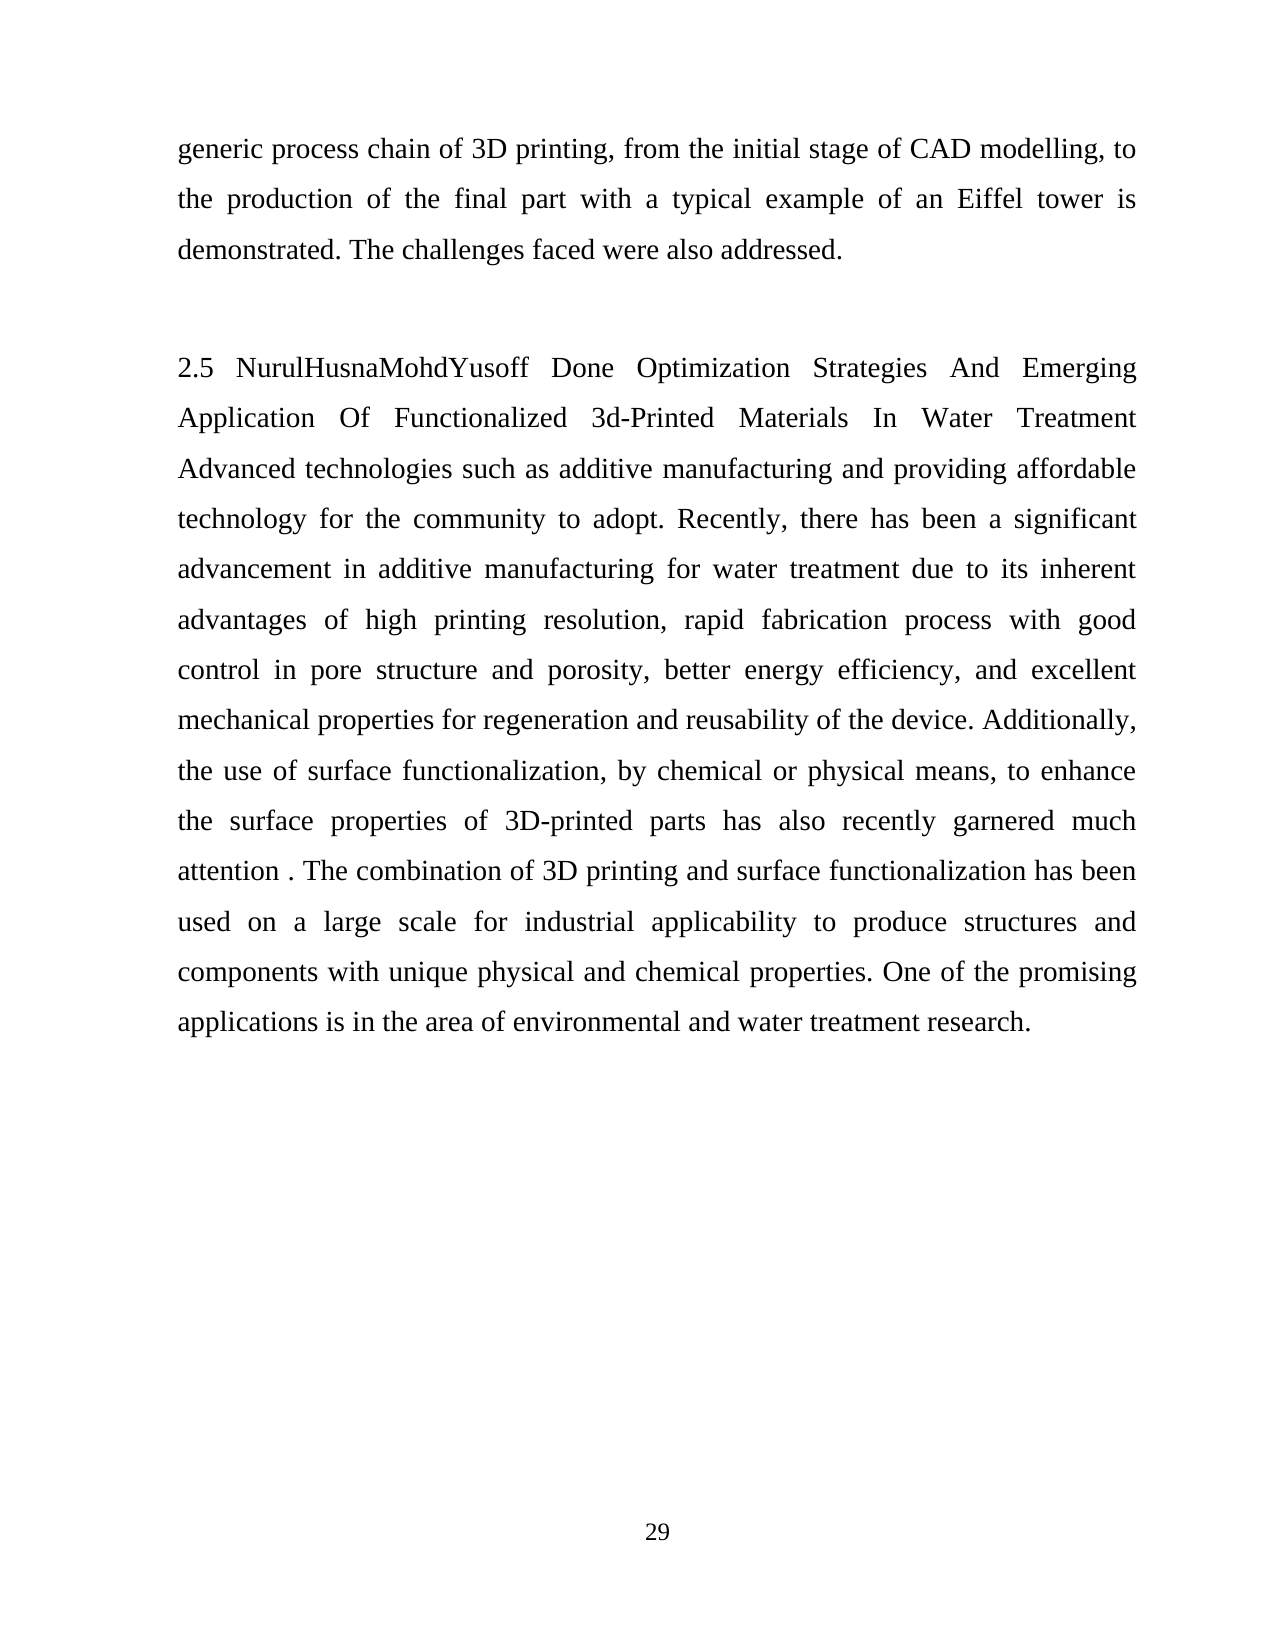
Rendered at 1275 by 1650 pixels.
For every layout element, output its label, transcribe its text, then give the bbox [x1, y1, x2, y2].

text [177, 131, 1137, 265]
text 2.5 NurulHusnaMohdYusoff Done Optimization Strategies And Emerging Application Of Functionalized 3d-Printed Materials In Water Treatment Advanced technologies such as additive manufacturing and providing affordable technology for the community to adopt. Recently, there has been a significant advancement in additive manufacturing for water treatment due to its inherent advantages of high printing resolution, rapid fabrication process with good control in pore structure and porosity, better energy efficiency, and excellent mechanical properties for regeneration and reusability of the device. Additionally, the use of surface functionalization, by chemical or physical means, to enhance the surface properties of 3D-printed parts has also recently garnered much attention . The combination of 3D printing and surface functionalization has been used on a large scale for industrial applicability to produce structures and components with unique physical and chemical properties. One of the promising applications is in the area of environmental and water treatment research. [177, 350, 1137, 1038]
